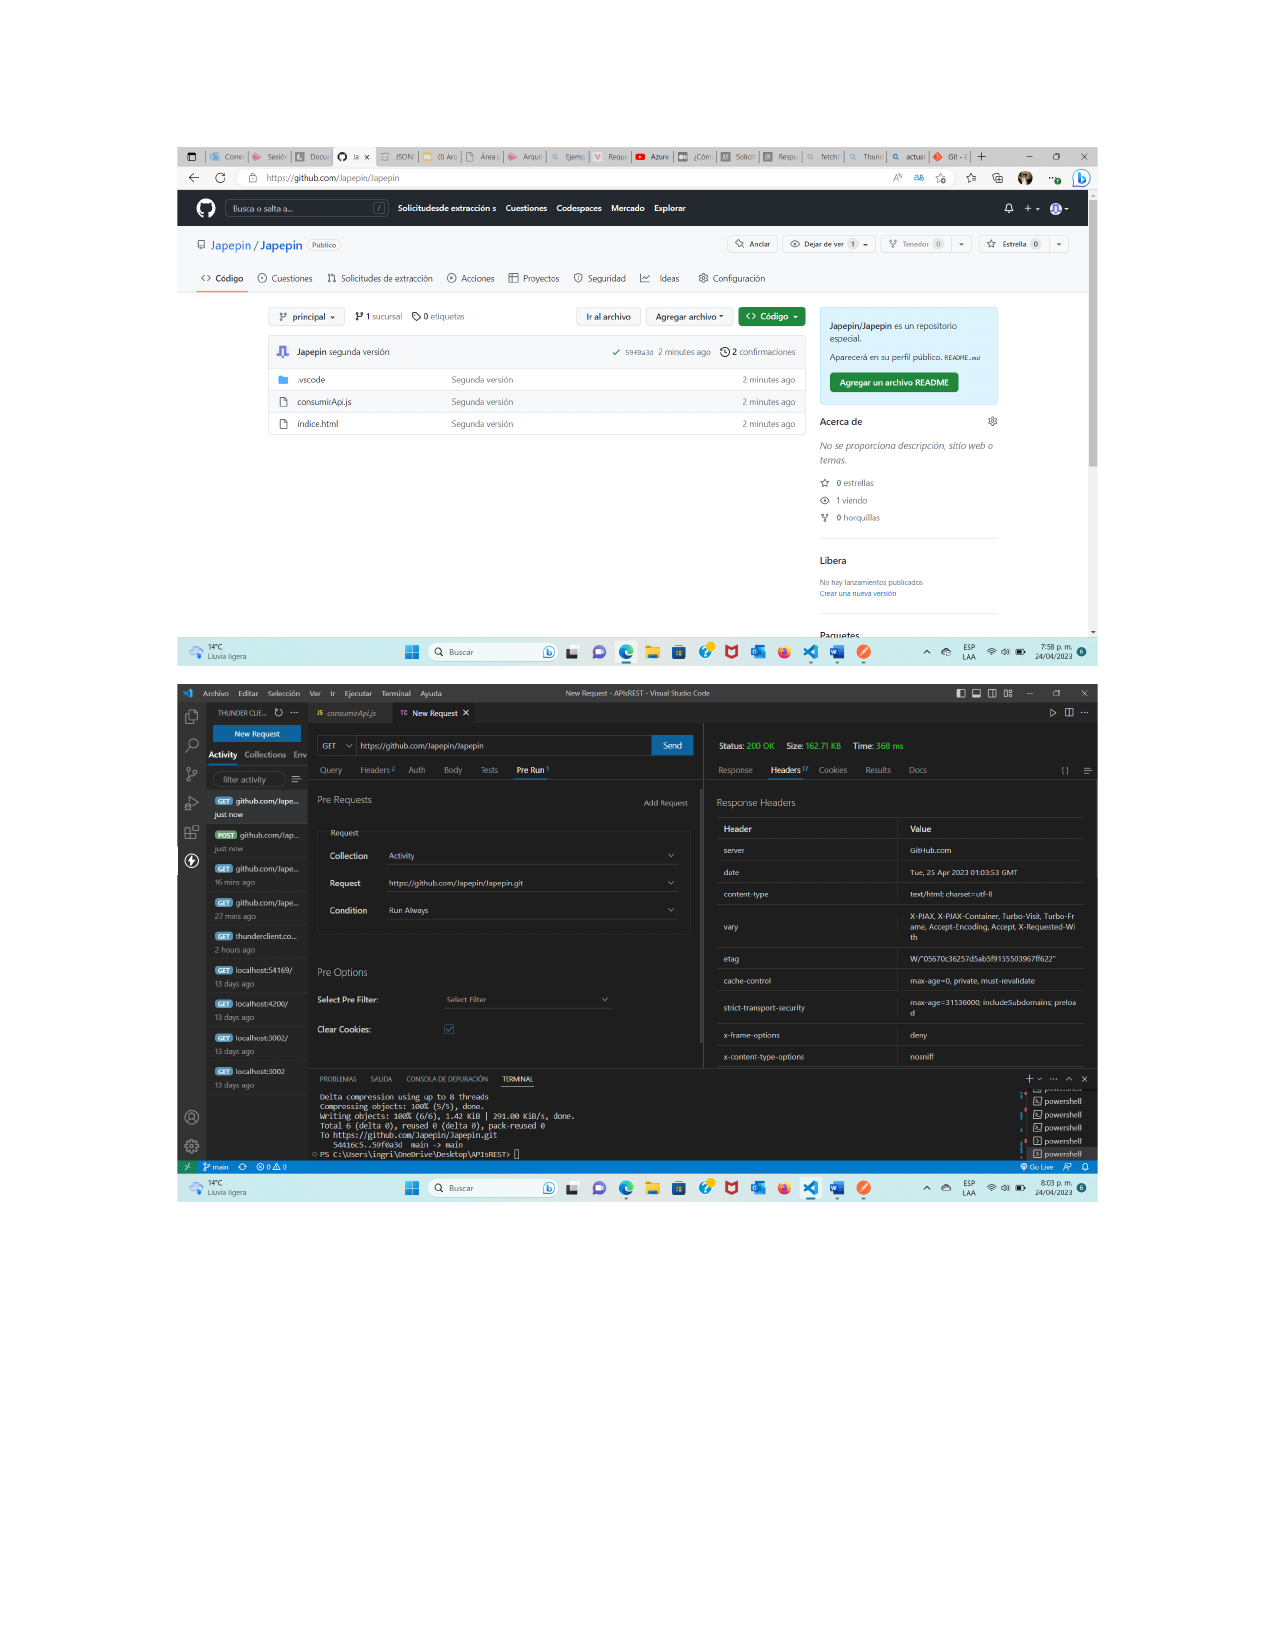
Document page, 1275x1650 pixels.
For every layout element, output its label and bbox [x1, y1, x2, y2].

picture [177, 684, 1098, 1202]
picture [177, 147, 1098, 666]
